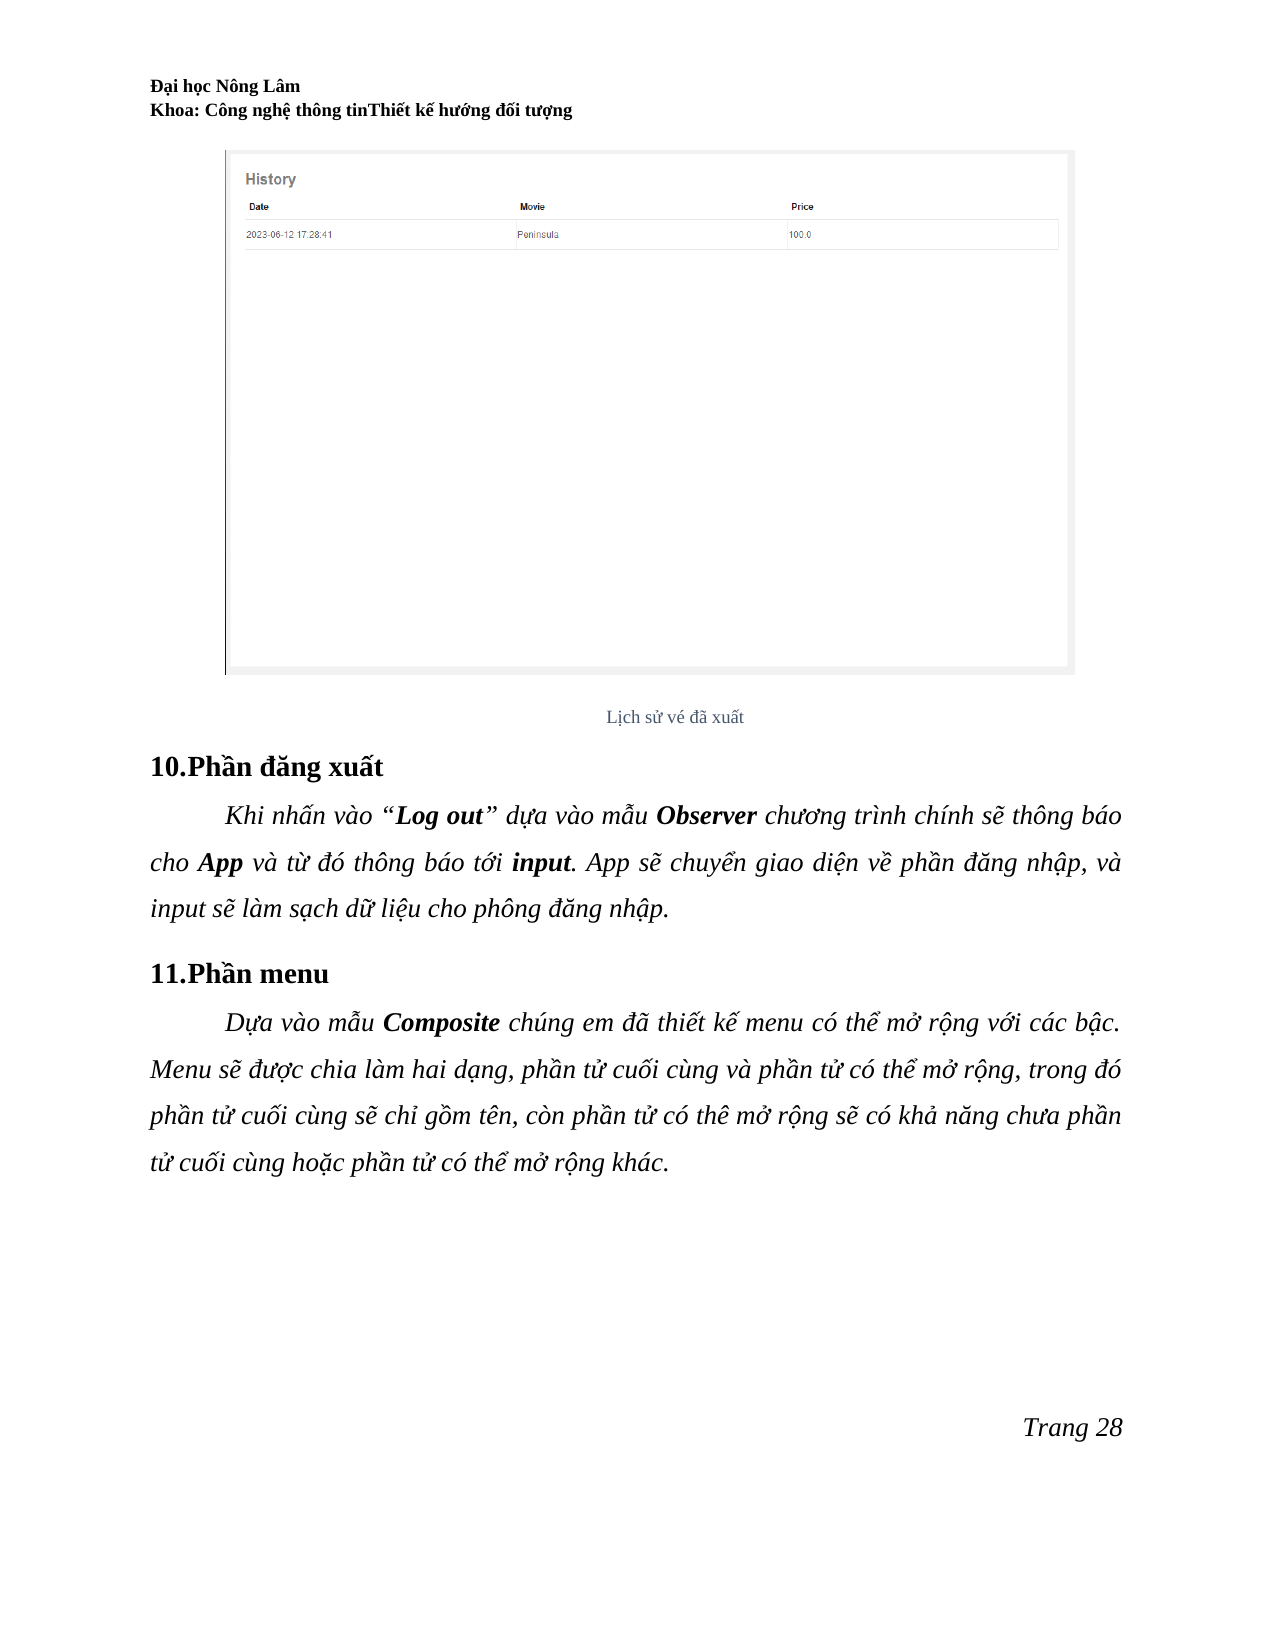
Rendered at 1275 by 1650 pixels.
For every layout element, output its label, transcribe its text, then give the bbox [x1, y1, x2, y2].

text Dựa vào mẫu Composite chúng em đã thiết kế menu có thể mở rộng với các bậc. Menu sẽ được chia làm hai dạng, phần tử cuối cùng và phần tử có thể mở rộng, trong đó phần tử cuối cùng sẽ chỉ gồm tên, còn phần tử có thê mở rộng sẽ có khả năng chưa phần tử cuối cùng hoặc phần tử có thể mở rộng khác. [150, 1006, 1125, 1177]
subtitle Phần menu [150, 956, 1125, 989]
text Lịch sử vé đã xuất [150, 706, 1125, 728]
picture [225, 150, 1075, 675]
subtitle Phần đăng xuất [150, 749, 1125, 782]
text Khi nhấn vào “Log out” dựa vào mẫu Observer chương trình chính sẽ thông báo cho App và từ đó thông báo tới input. App sẽ chuyển giao diện về phần đăng nhập, và input sẽ làm sạch dữ liệu cho phông đăng nhập. [150, 799, 1125, 923]
